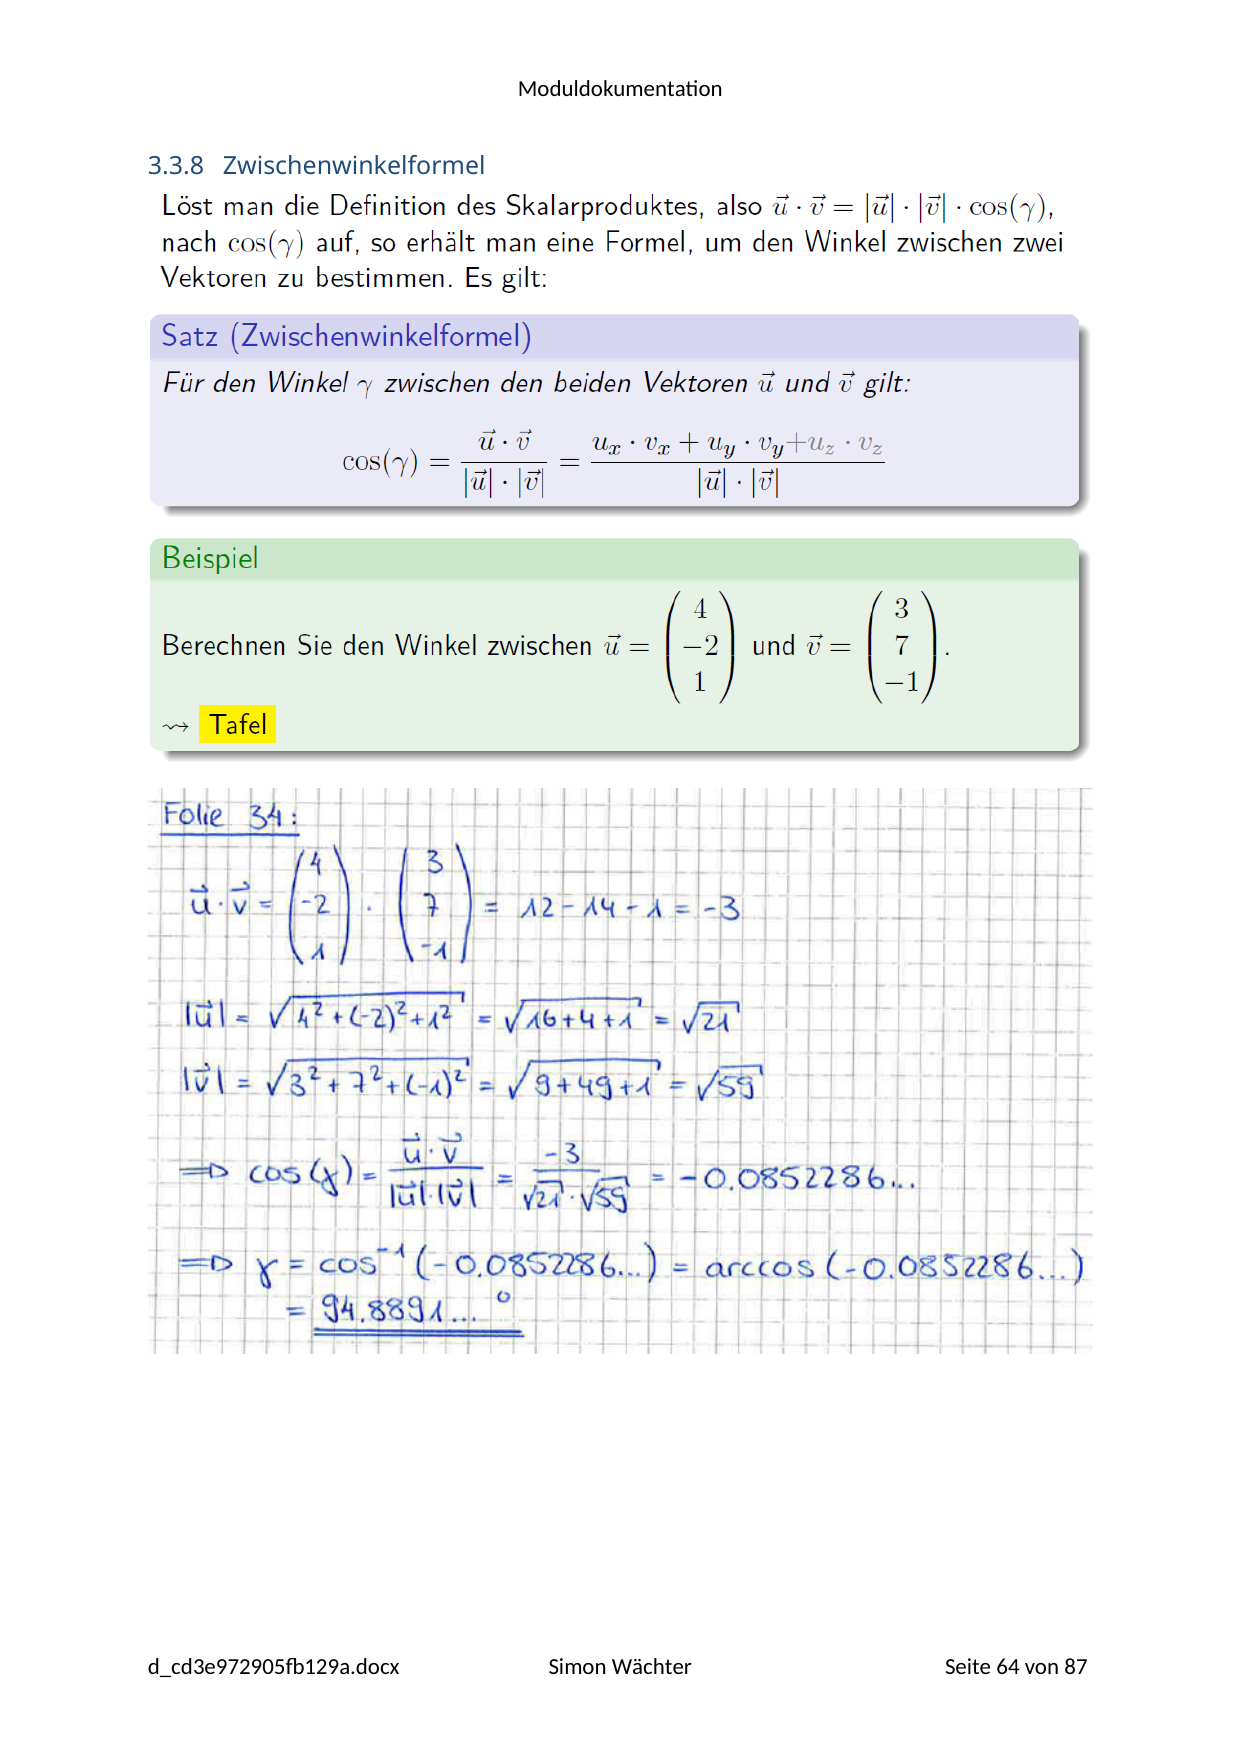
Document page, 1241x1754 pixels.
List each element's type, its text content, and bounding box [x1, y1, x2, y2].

picture [147, 788, 1093, 1354]
subtitle Zwischenwinkelformel [148, 148, 1093, 182]
picture [147, 184, 1093, 771]
